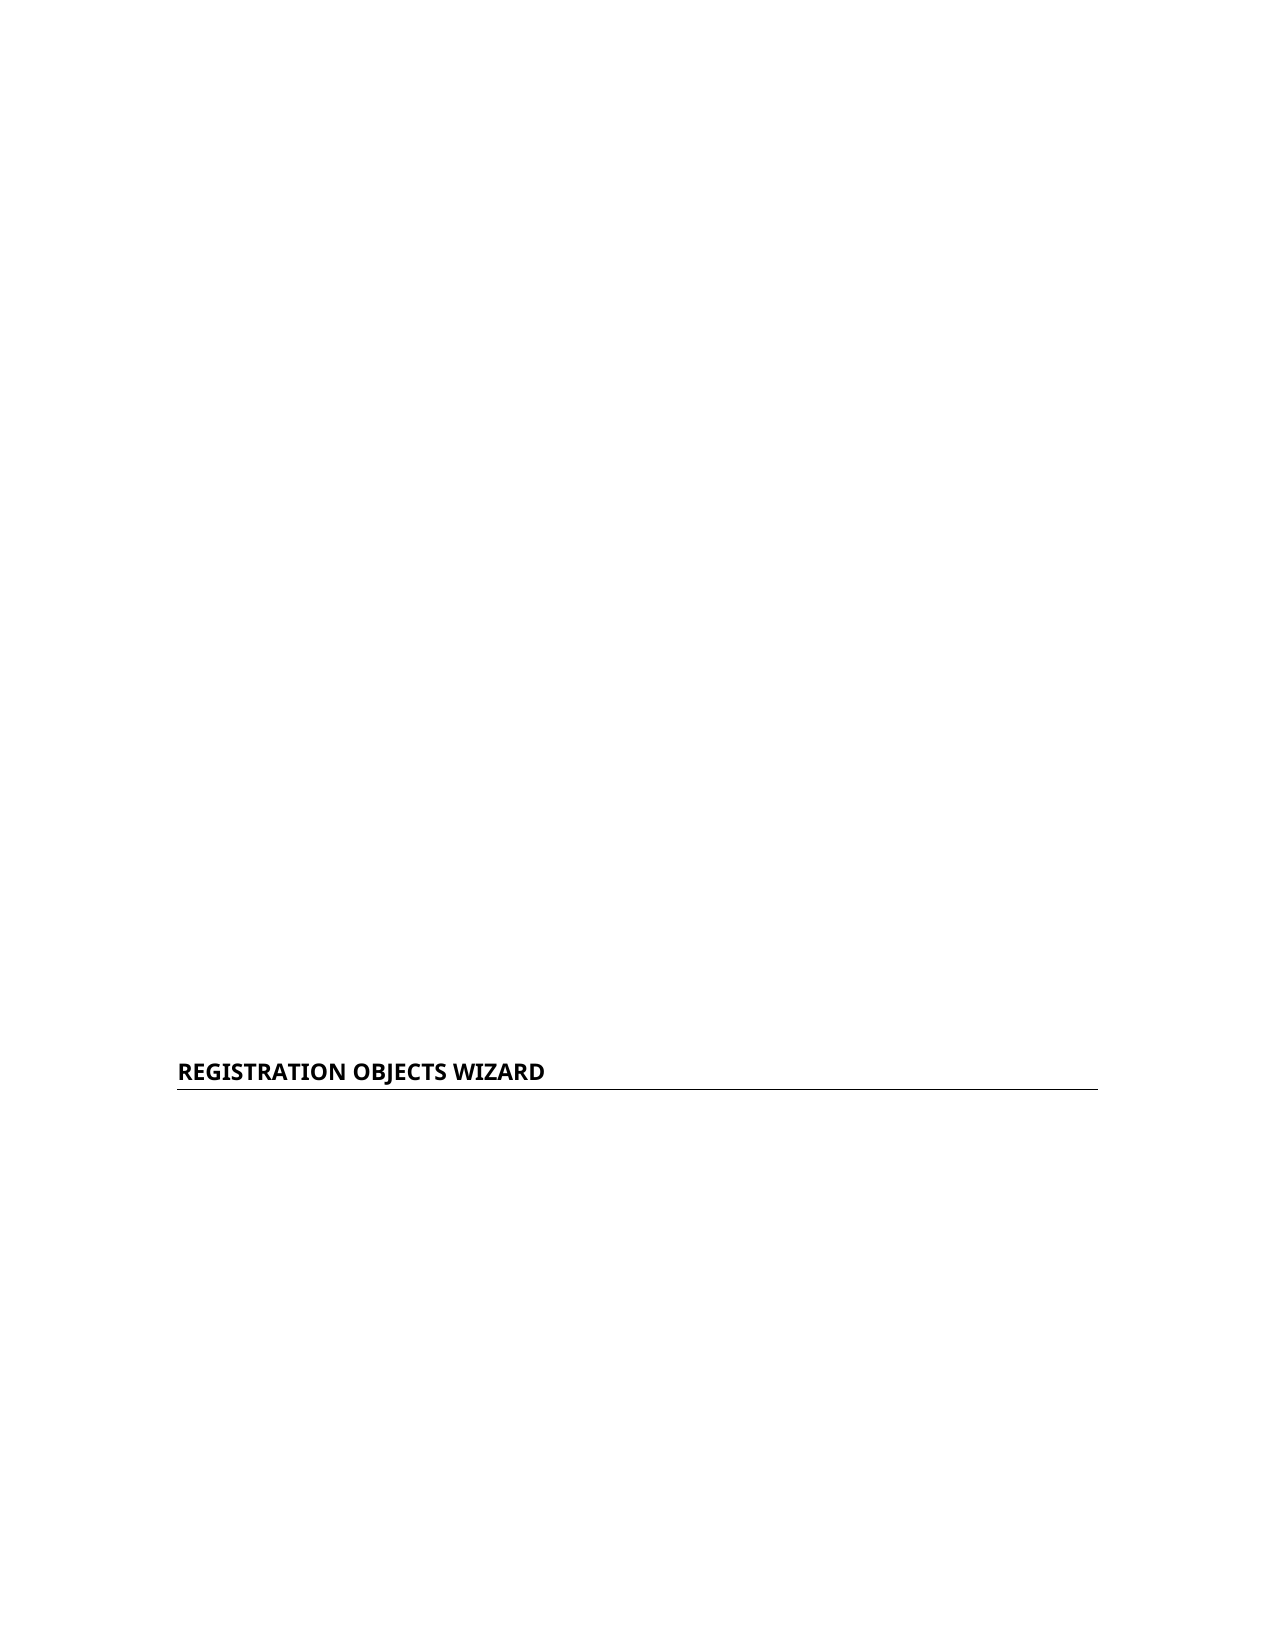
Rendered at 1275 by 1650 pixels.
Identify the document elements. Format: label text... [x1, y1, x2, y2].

text REGISTRATION OBJECTS WIZARD [177, 1056, 1098, 1089]
